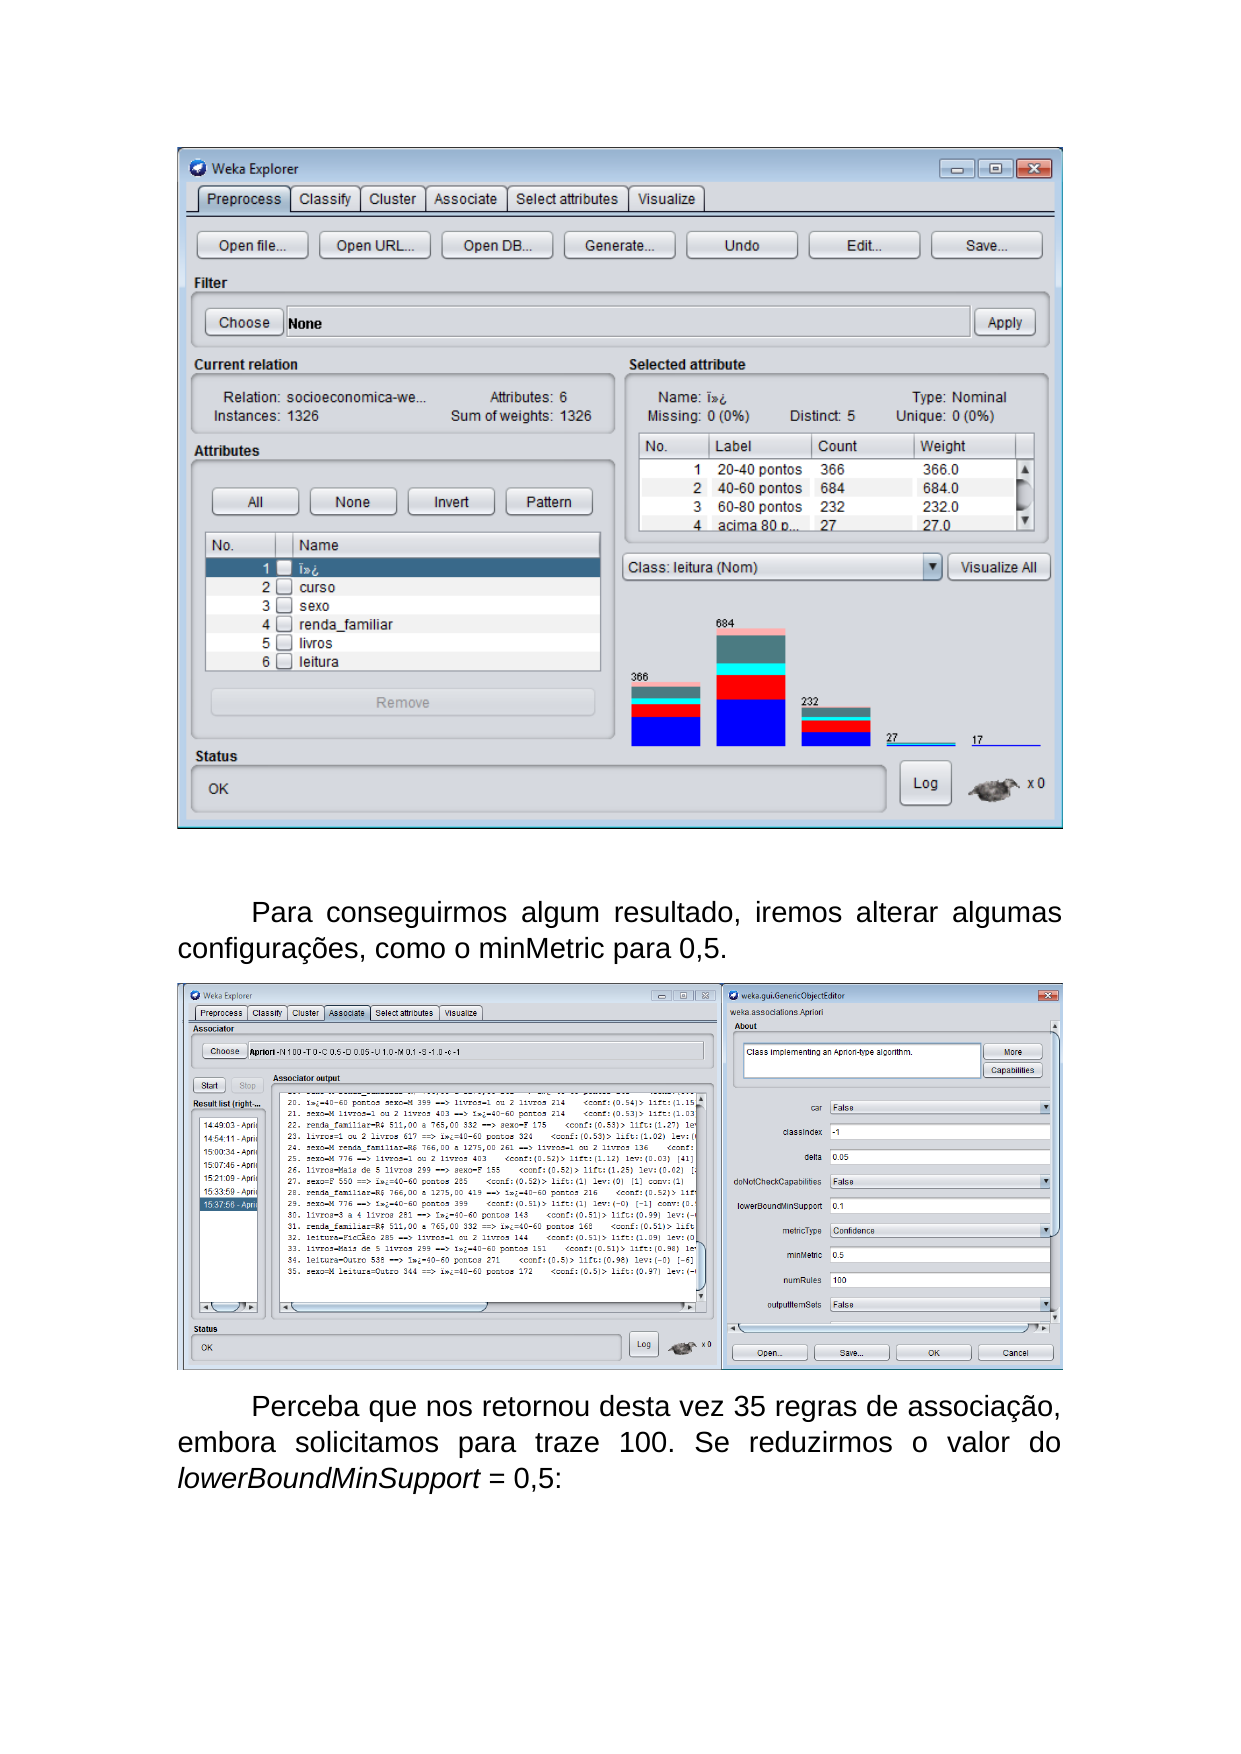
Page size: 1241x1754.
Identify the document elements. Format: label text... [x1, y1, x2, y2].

picture [177, 983, 1063, 1370]
text Para conseguirmos algum resultado, iremos alterar algumas configurações, como o minMetric para 0,5. [177, 895, 1063, 964]
picture [177, 147, 1063, 829]
text Perceba que nos retornou desta vez 35 regras de associação, embora solicitamos para traze 100. Se reduzirmos o valor do lowerBoundMinSupport = 0,5: [177, 1389, 1063, 1495]
